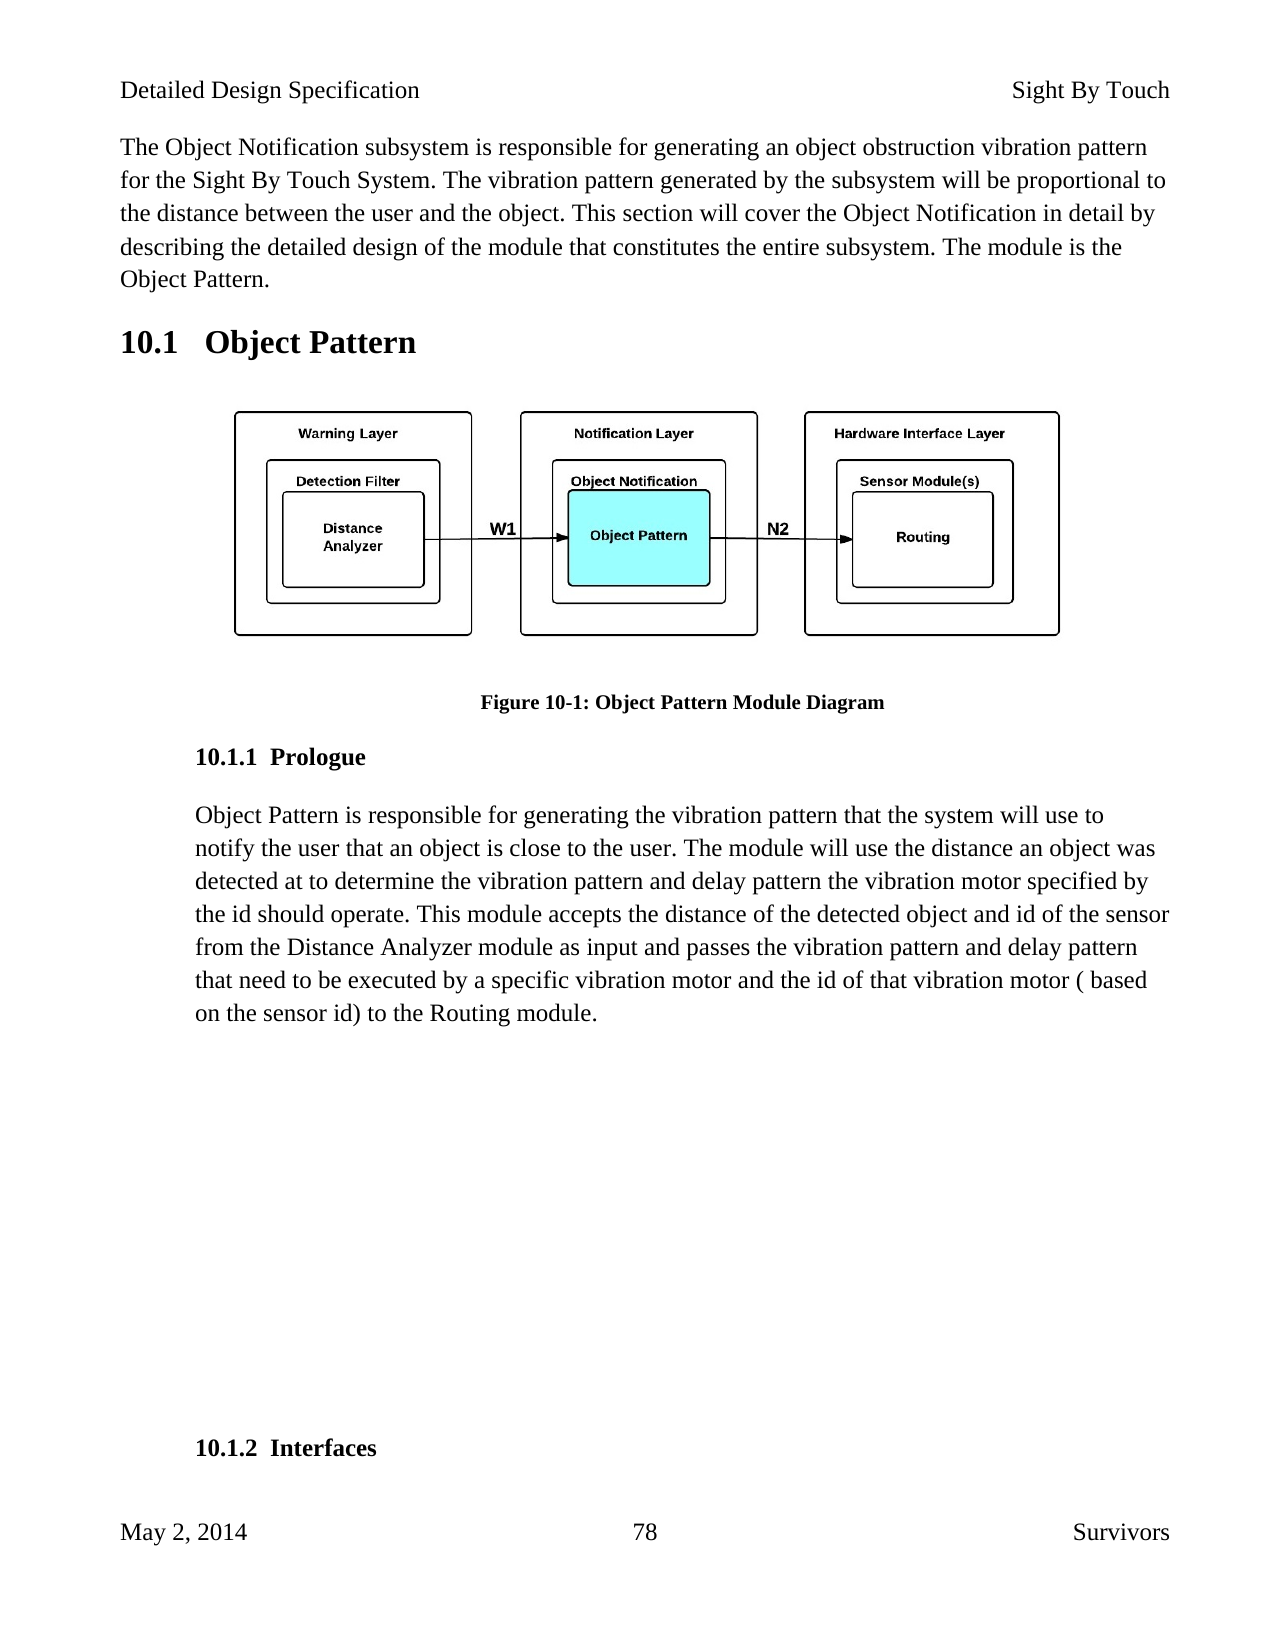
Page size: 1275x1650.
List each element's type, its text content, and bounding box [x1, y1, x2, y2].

text Figure 10-1: Object Pattern Module Diagram [195, 690, 1170, 714]
text The Object Notification subsystem is responsible for generating an object obstruction vibration pattern for the Sight By Touch System. The vibration pattern generated by the subsystem will be proportional to the distance between the user and the object. This section will cover the Object Notification in detail by describing the detailed design of the module that constitutes the entire subsystem. The module is the Object Pattern. [120, 132, 1170, 293]
subtitle 10.1.1 Prologue [195, 742, 1170, 771]
subtitle 10.1 Object Pattern [120, 323, 1170, 361]
text Object Pattern is responsible for generating the vibration pattern that the system will use to notify the user that an object is close to the user. The module will use the distance an object was detected at to determine the vibration pattern and delay pattern the vibration motor specified by the id should operate. This module accepts the distance of the detected object and id of the sensor from the Distance Analyzer module as input and passes the vibration pattern and delay pattern that need to be executed by a specific vibration motor and the id of that vibration motor ( based on the sensor id) to the Routing module. [195, 800, 1170, 1027]
subtitle 10.1.2 Interfaces [195, 1433, 1170, 1462]
picture [206, 391, 1084, 665]
